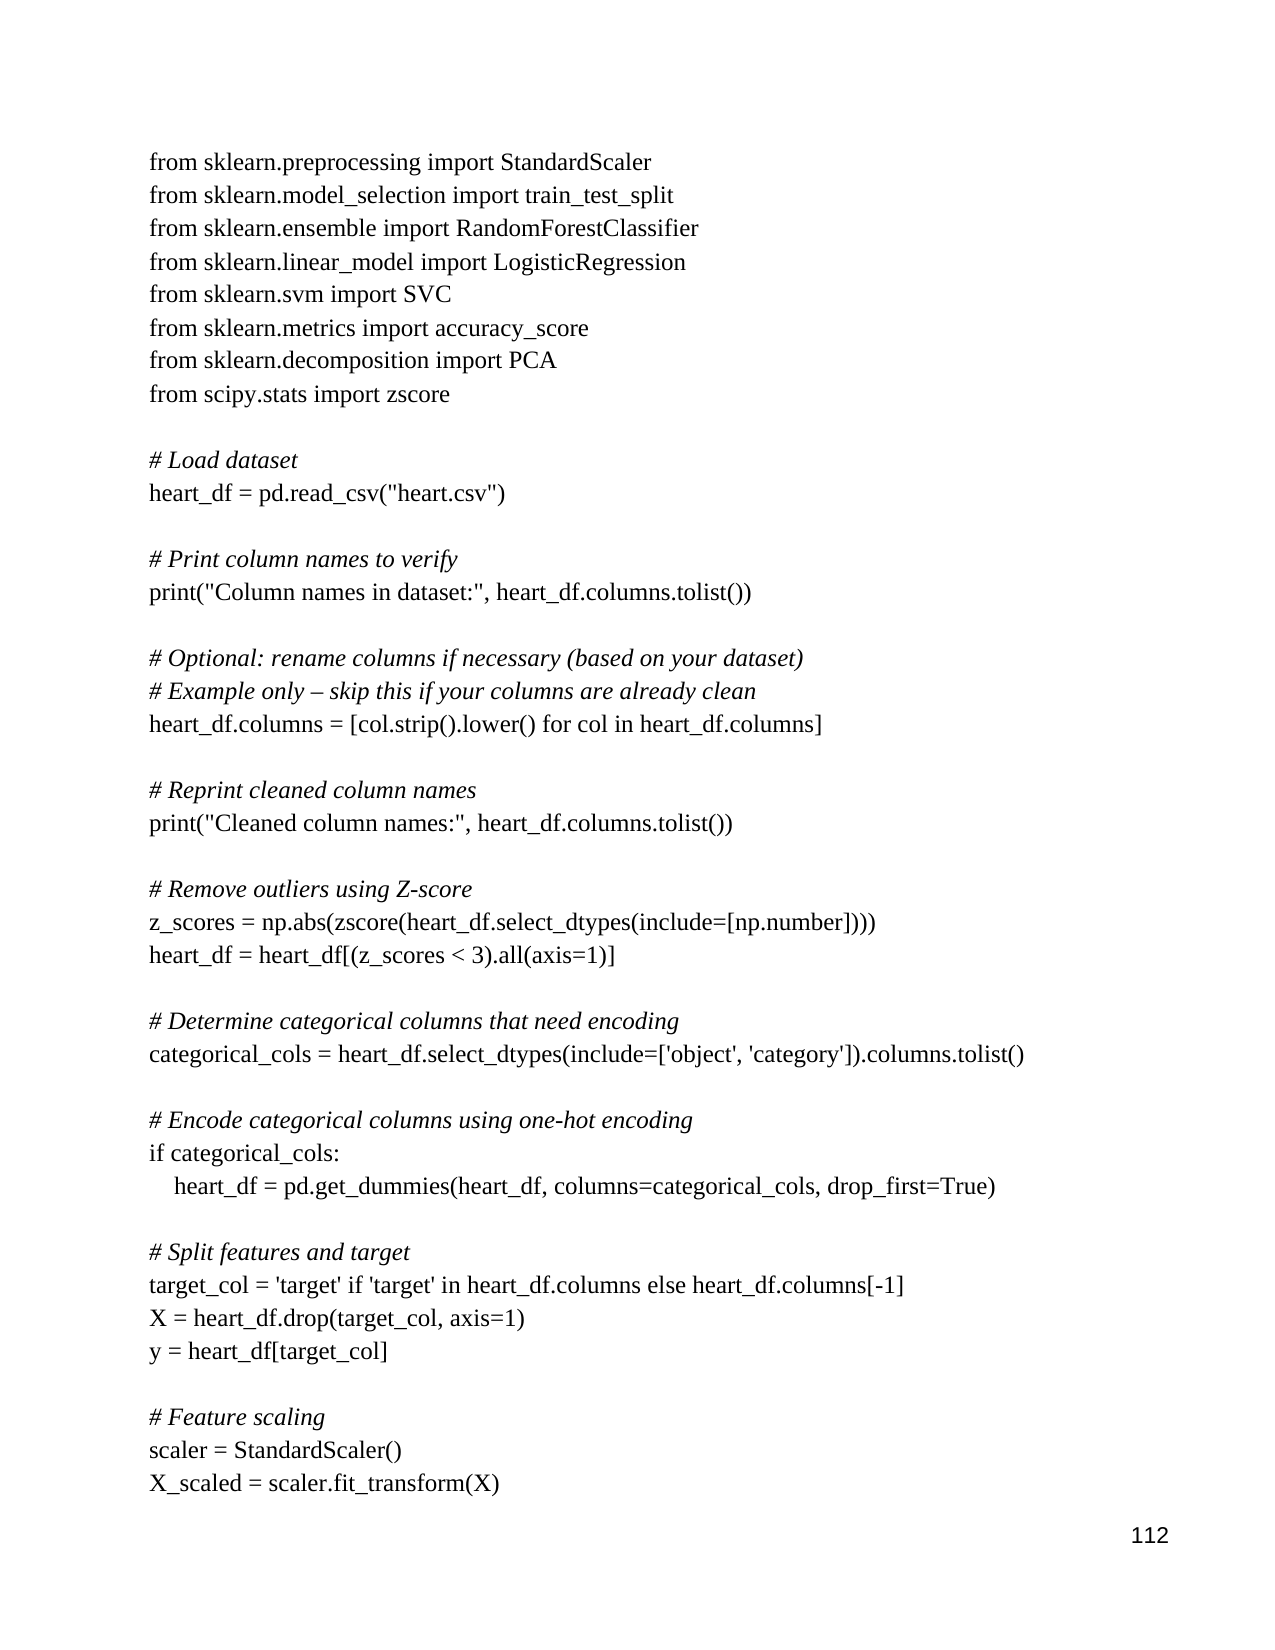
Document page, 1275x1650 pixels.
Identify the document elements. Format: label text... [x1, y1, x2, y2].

text from sklearn.ensemble import RandomForestClassifier [149, 213, 1169, 242]
text heart_df = pd.get_dummies(heart_df, columns=categorical_cols, drop_first=True) [149, 1171, 1169, 1200]
text # Optional: rename columns if necessary (based on your dataset) [149, 643, 1169, 672]
text categorical_cols = heart_df.select_dtypes(include=['object', 'category']).columns.tolist() [149, 1039, 1169, 1068]
text X_scaled = scaler.fit_transform(X) [149, 1468, 1169, 1497]
text from sklearn.metrics import accuracy_score [149, 313, 1169, 341]
text y = heart_df[target_col] [149, 1336, 1169, 1365]
text from sklearn.decomposition import PCA [149, 346, 1169, 374]
text heart_df.columns = [col.strip().lower() for col in heart_df.columns] [149, 709, 1169, 738]
text # Remove outliers using Z-score [149, 874, 1169, 903]
text # Encode categorical columns using one-hot encoding [149, 1105, 1169, 1134]
text target_col = 'target' if 'target' in heart_df.columns else heart_df.columns[-1] [149, 1270, 1169, 1299]
text # Split features and target [149, 1237, 1169, 1266]
text # Reprint cleaned column names [149, 775, 1169, 804]
text print("Cleaned column names:", heart_df.columns.tolist()) [149, 808, 1169, 837]
text z_scores = np.abs(zscore(heart_df.select_dtypes(include=[np.number]))) [149, 907, 1169, 936]
text from sklearn.linear_model import LogisticRegression [149, 247, 1169, 275]
text heart_df = heart_df[(z_scores < 3).all(axis=1)] [149, 940, 1169, 969]
text from sklearn.model_selection import train_test_split [149, 181, 1169, 209]
text from sklearn.preprocessing import StandardScaler [149, 147, 1169, 176]
text scaler = StandardScaler() [149, 1435, 1169, 1464]
text # Print column names to verify [149, 544, 1169, 572]
text # Determine categorical columns that need encoding [149, 1006, 1169, 1035]
text if categorical_cols: [149, 1138, 1169, 1167]
text # Load dataset [149, 445, 1169, 473]
text # Feature scaling [149, 1402, 1169, 1431]
text print("Column names in dataset:", heart_df.columns.tolist()) [149, 577, 1169, 606]
text # Example only – skip this if your columns are already clean [149, 676, 1169, 704]
text heart_df = pd.read_csv("heart.csv") [149, 478, 1169, 506]
text from sklearn.svm import SVC [149, 279, 1169, 308]
text X = heart_df.drop(target_col, axis=1) [149, 1303, 1169, 1332]
text from scipy.stats import zscore [149, 379, 1169, 407]
